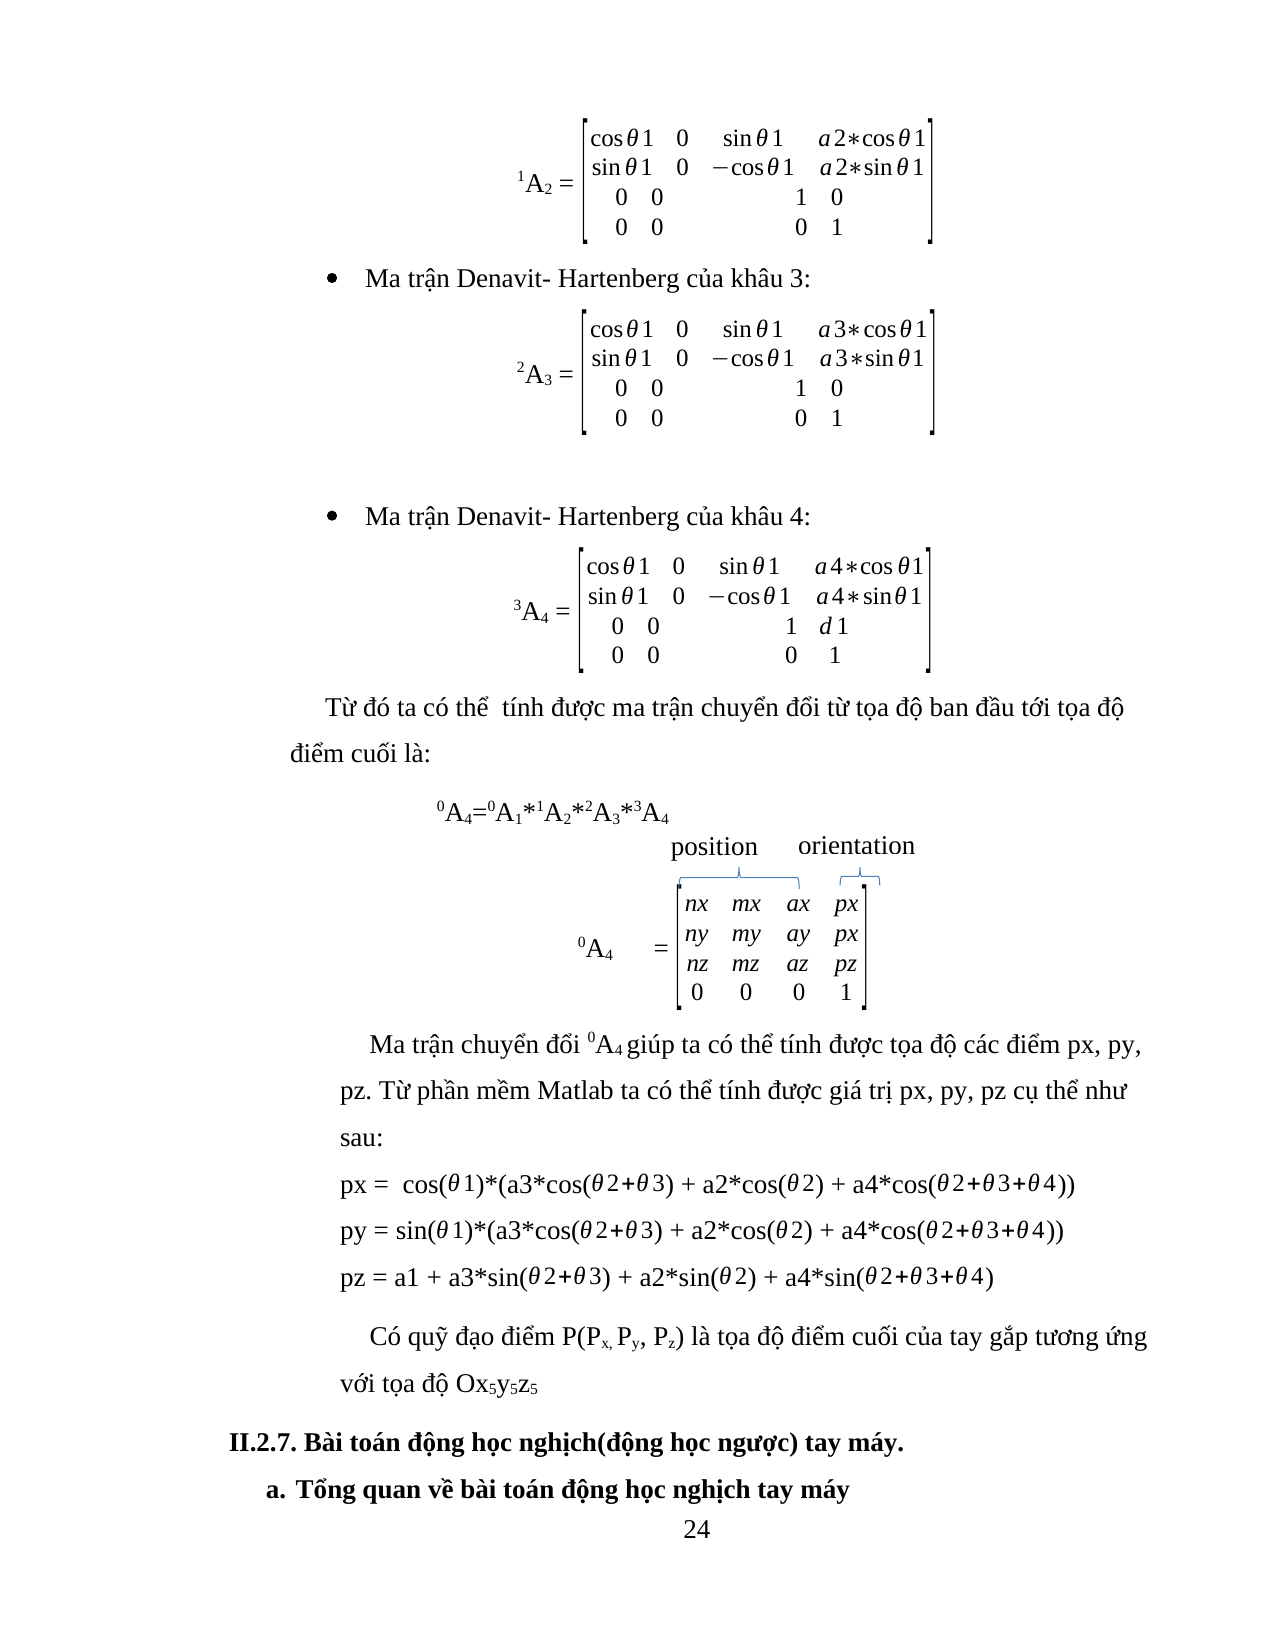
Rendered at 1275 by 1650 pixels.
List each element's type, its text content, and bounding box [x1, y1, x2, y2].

list py = sin()*(a3*cos() + a2*cos() + a4*cos()) [295, 1214, 1157, 1246]
list 1A2 = [295, 118, 1157, 247]
list 3A4 = [290, 547, 1157, 675]
list Ma trận Denavit- Hartenberg của khâu 4: [327, 500, 1157, 531]
list Ma trận Denavit- Hartenberg của khâu 3: [327, 262, 1157, 293]
text Có quỹ đạo điểm P(Px, Py, Pz) là tọa độ điểm cuối của tay gắp tương ứng với tọa độ Ox5y5z5 [340, 1320, 1157, 1398]
list 0A4 = [290, 884, 1157, 1012]
list Tổng quan về bài toán động học nghịch tay máy [266, 1473, 1157, 1504]
list pz = a1 + a3*sin() + a2*sin() + a4*sin() [295, 1261, 1157, 1292]
list Từ đó ta có thể tính được ma trận chuyển đổi từ tọa độ ban đầu tới tọa độ điểm cuối là: [290, 691, 1157, 768]
list Bài toán động học nghịch(động học ngược) tay máy. [228, 1426, 1157, 1457]
list Ma trận chuyển đổi 0A4 giúp ta có thể tính được tọa độ các điểm px, py, pz. Từ phần mềm Matlab ta có thể tính được giá trị px, py, pz cụ thể như sau: [340, 1028, 1157, 1152]
text 0A4=0A1*1A2*2A3*3A4 [215, 797, 1157, 828]
list px = cos()*(a3*cos() + a2*cos() + a4*cos()) [295, 1168, 1157, 1199]
list 2A3 = [295, 309, 1157, 438]
